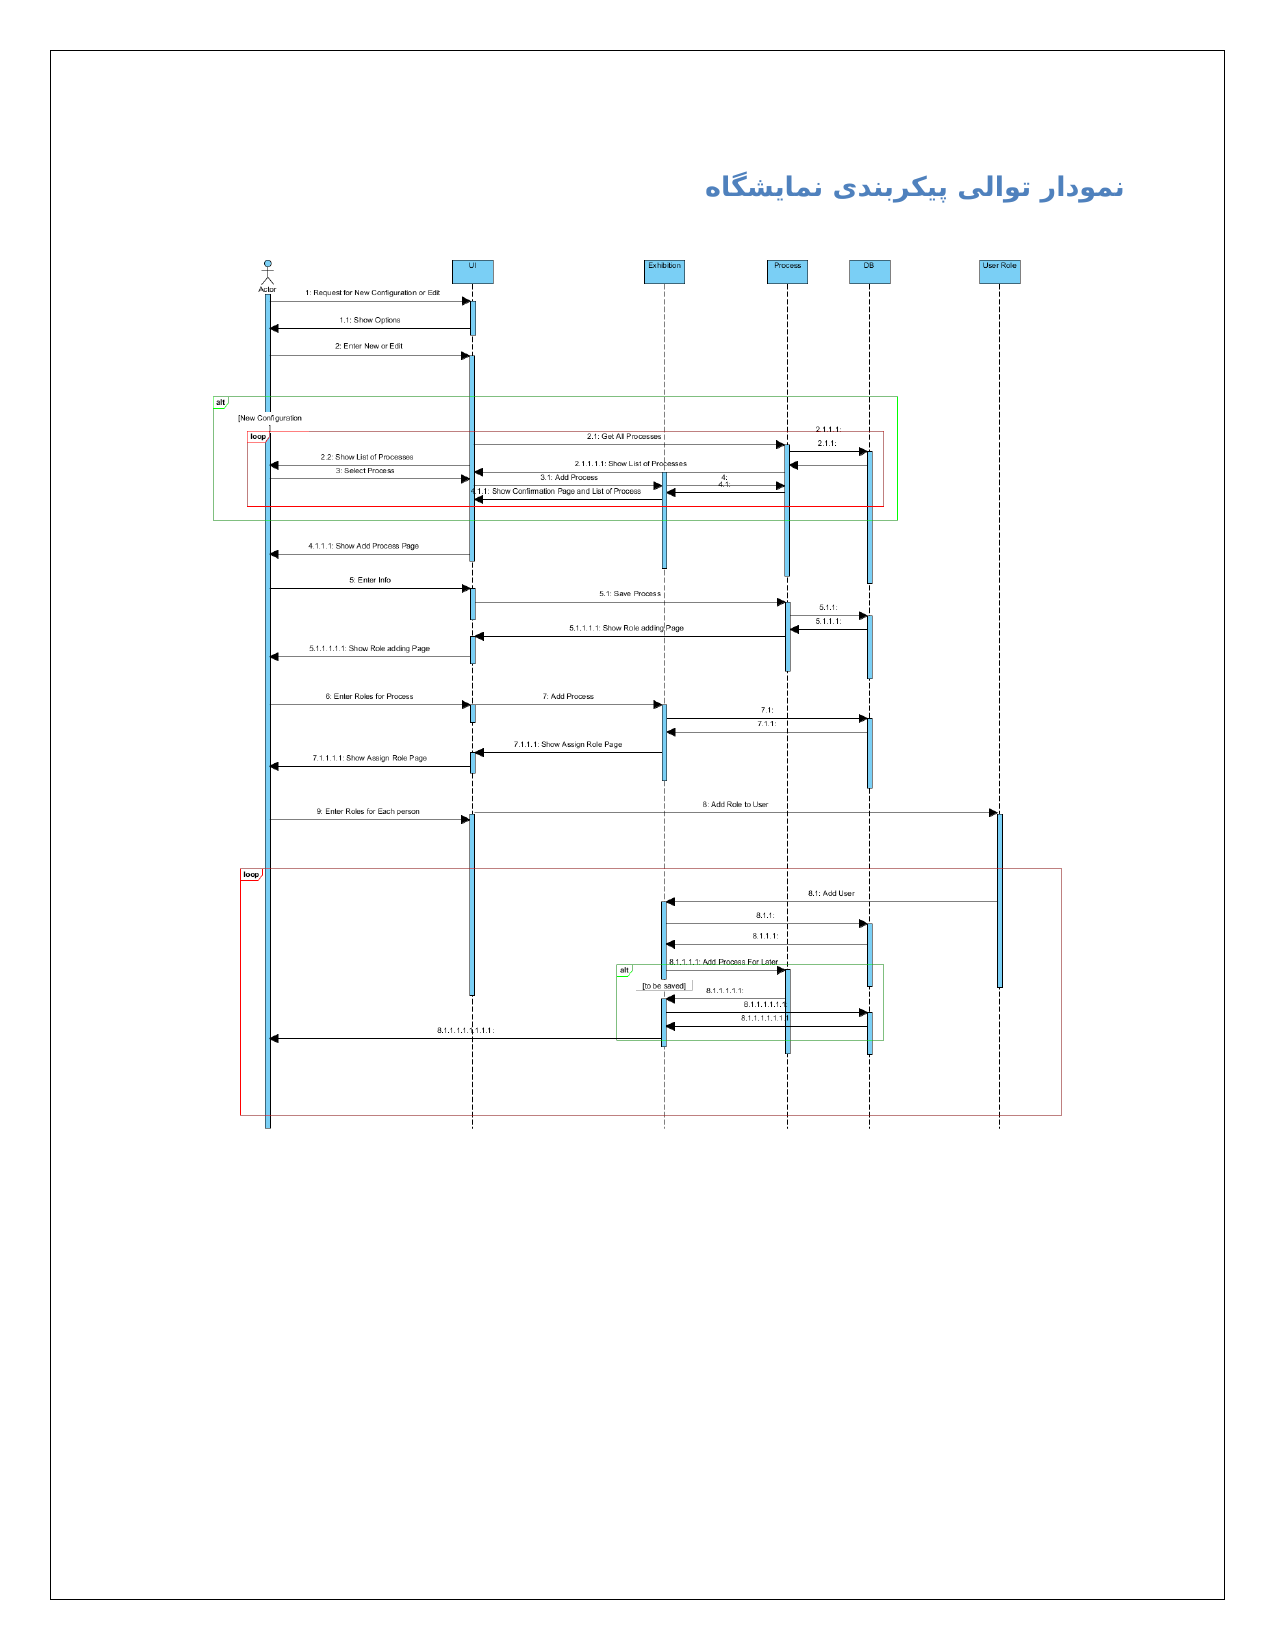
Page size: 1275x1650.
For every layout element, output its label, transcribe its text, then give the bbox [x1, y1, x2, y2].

picture [211, 258, 1064, 1131]
subtitle نمودار توالی پیکربندی نمایشگاه [150, 171, 1125, 202]
